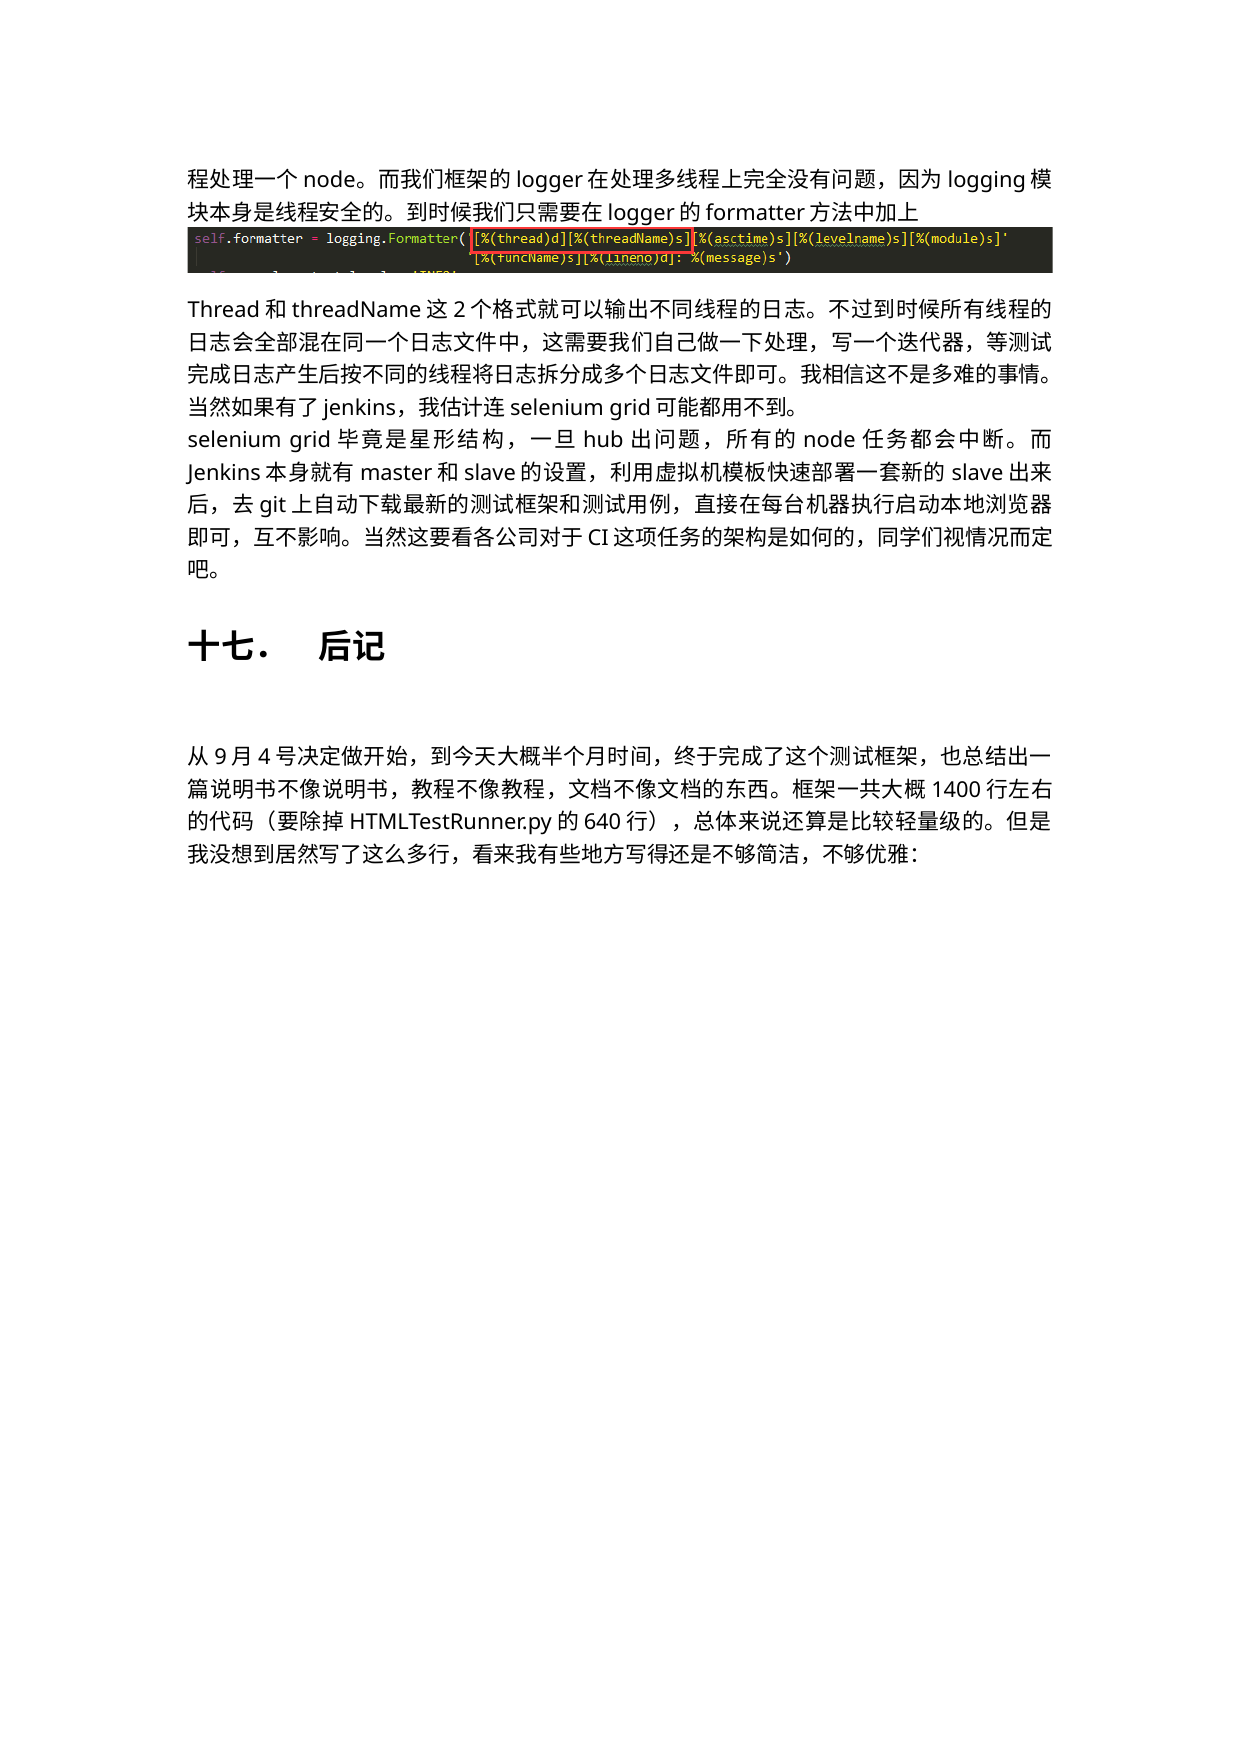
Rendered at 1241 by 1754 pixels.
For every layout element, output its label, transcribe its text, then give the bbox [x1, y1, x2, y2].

text 当然如果有了jenkins，我估计连selenium grid可能都用不到。 [187, 389, 1053, 422]
text Thread和threadName这2个格式就可以输出不同线程的日志。不过到时候所有线程的日志会全部混在同一个日志文件中，这需要我们自己做一下处理，写一个迭代器，等测试完成日志产生后按不同的线程将日志拆分成多个日志文件即可。我相信这不是多难的事情。 [187, 292, 1053, 389]
picture [187, 227, 1053, 273]
text selenium grid毕竟是星形结构，一旦hub出问题，所有的node任务都会中断。而Jenkins本身就有master和slave的设置，利用虚拟机模板快速部署一套新的slave出来后，去git上自动下载最新的测试框架和测试用例，直接在每台机器执行启动本地浏览器即可，互不影响。当然这要看各公司对于CI这项任务的架构是如何的，同学们视情况而定吧。 [187, 422, 1053, 584]
subtitle 后记 [187, 612, 1053, 677]
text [187, 162, 1053, 227]
text 从9月4号决定做开始，到今天大概半个月时间，终于完成了这个测试框架，也总结出一篇说明书不像说明书，教程不像教程，文档不像文档的东西。框架一共大概1400行左右的代码（要除掉HTMLTestRunner.py的640行），总体来说还算是比较轻量级的。但是我没想到居然写了这么多行，看来我有些地方写得还是不够简洁，不够优雅： [187, 739, 1053, 869]
